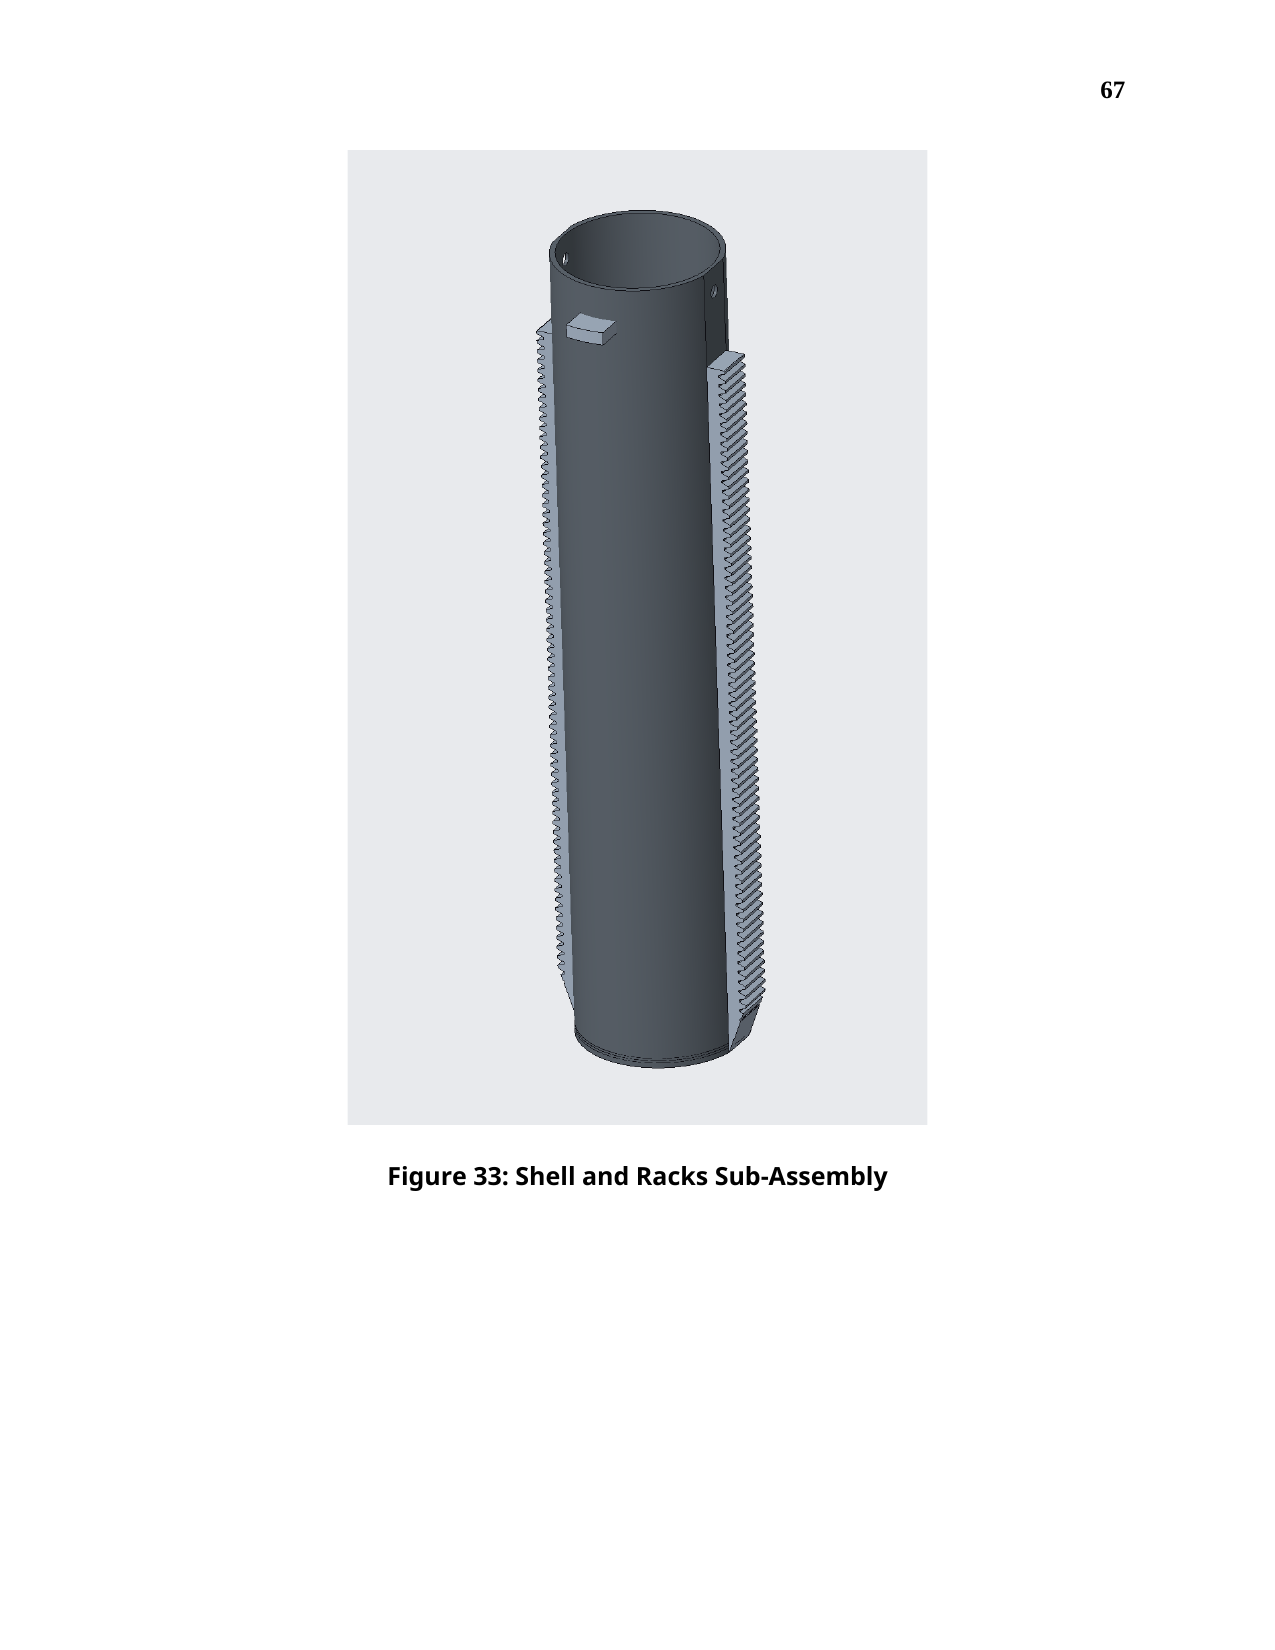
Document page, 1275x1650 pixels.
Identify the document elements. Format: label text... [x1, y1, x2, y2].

text Figure 33: Shell and Racks Sub-Assembly [150, 1159, 1125, 1193]
picture [347, 150, 928, 1125]
